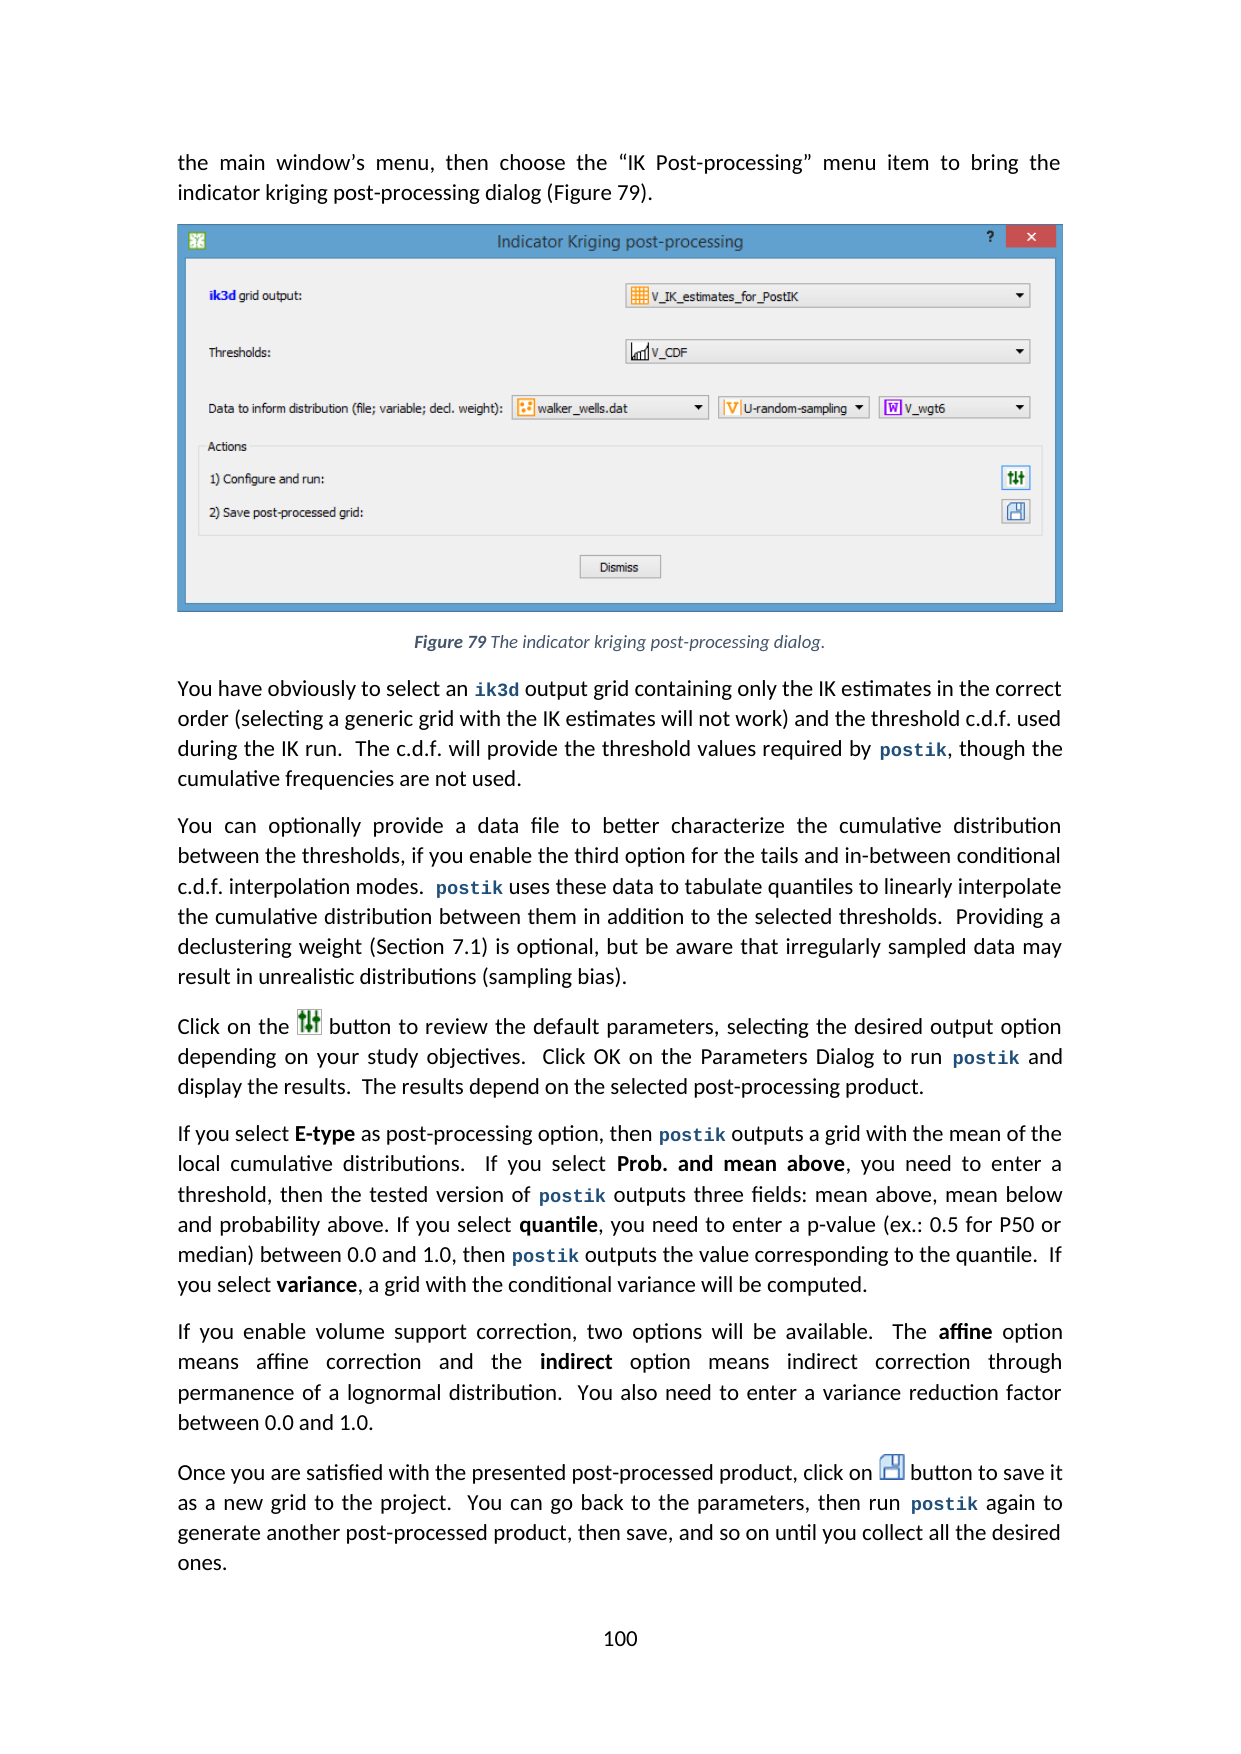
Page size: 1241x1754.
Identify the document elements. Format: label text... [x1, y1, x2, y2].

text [177, 148, 1063, 206]
text If you select E-type as post-processing option, then postik outputs a grid with the mean of the local cumulative distributions. If you select Prob. and mean above, you need to enter a threshold, then the tested version of postik outputs three fields: mean above, mean below and probability above. If you select quantile, you need to enter a p-value (ex.: 0.5 for P50 or median) between 0.0 and 1.0, then postik outputs the value corresponding to the quantile. If you select variance, a grid with the conditional variance will be computed. [177, 1119, 1063, 1298]
text If you enable volume support correction, two options will be available. The affine option means affine correction and the indirect option means indirect correction through permanence of a lognormal distribution. You also need to enter a variance reduction factor between 0.0 and 1.0. [177, 1317, 1063, 1436]
text You can optionally provide a data file to better characterize the cumulative distribution between the thresholds, if you enable the third option for the tails and in-between conditional c.d.f. interpolation modes. postik uses these data to tabulate quantiles to linearly interpolate the cumulative distribution between them in addition to the selected thresholds. Providing a declustering weight (Section 7.1) is optional, but be aware that irregularly sampled data may result in unrealistic distributions (sampling bias). [177, 811, 1063, 991]
text Figure 79 The indicator kriging post-processing dialog. [177, 630, 1063, 653]
text Click on the button to review the default parameters, selecting the desired output option depending on your study objectives. Click OK on the Parameters Dialog to run postik and display the results. The results depend on the selected post-processing product. [177, 1009, 1063, 1101]
picture [177, 224, 1063, 612]
picture [879, 1454, 905, 1480]
text You have obviously to select an ik3d output grid containing only the IK estimates in the correct order (selecting a generic grid with the IK estimates will not work) and the threshold c.d.f. used during the IK run. The c.d.f. will provide the threshold values required by postik, though the cumulative frequencies are not used. [177, 674, 1063, 793]
picture [298, 1010, 321, 1034]
text Once you are satisfied with the presented post-processed product, click on button to save it as a new grid to the project. You can go back to the parameters, then run postik again to generate another post-processed product, then save, and so on until you collect all the desired ones. [177, 1455, 1063, 1576]
